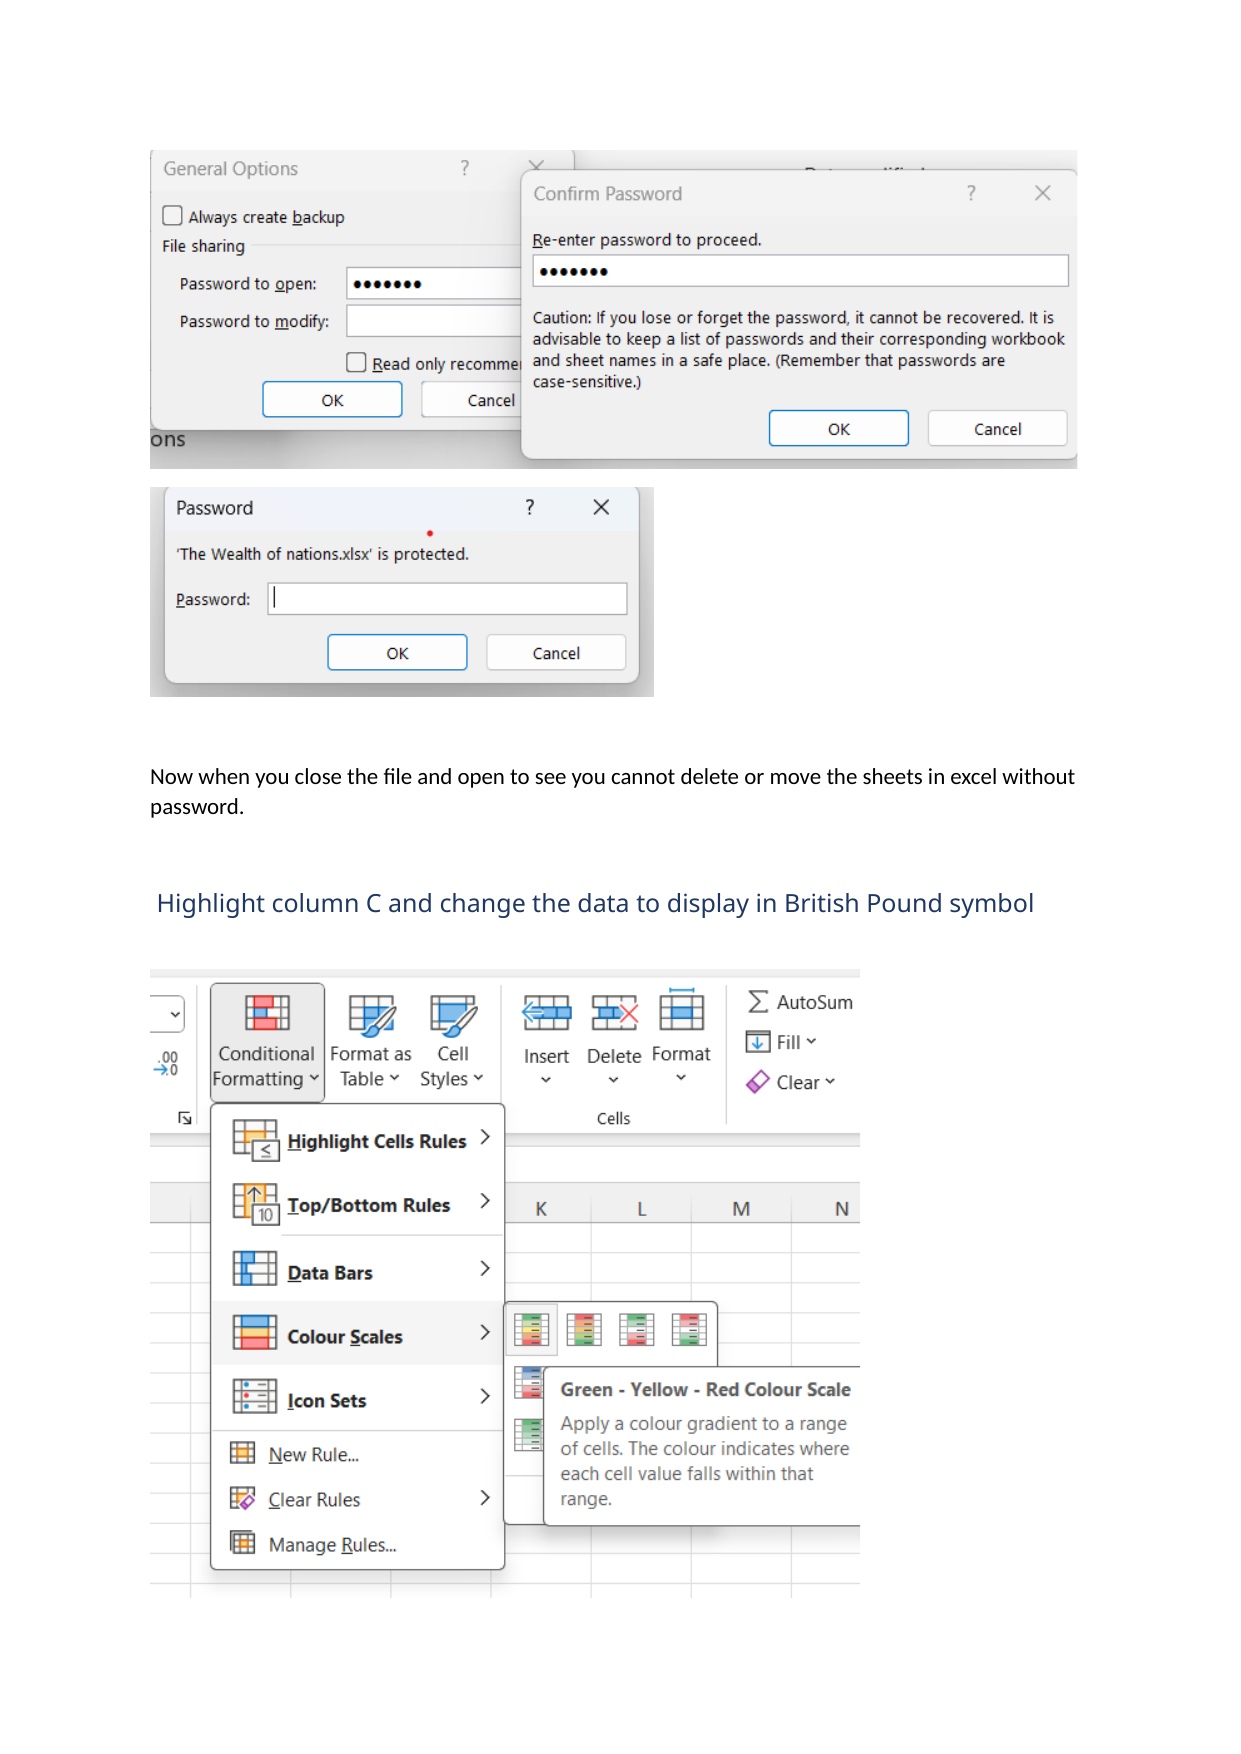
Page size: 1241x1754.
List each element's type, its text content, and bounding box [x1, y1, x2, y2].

text Now when you close the file and open to see you cannot delete or move the sheets in excel without password. [150, 762, 1090, 820]
picture [150, 487, 654, 697]
subtitle Highlight column C and change the data to display in British Pound symbol [150, 886, 1090, 920]
picture [150, 150, 1078, 469]
picture [150, 969, 861, 1598]
